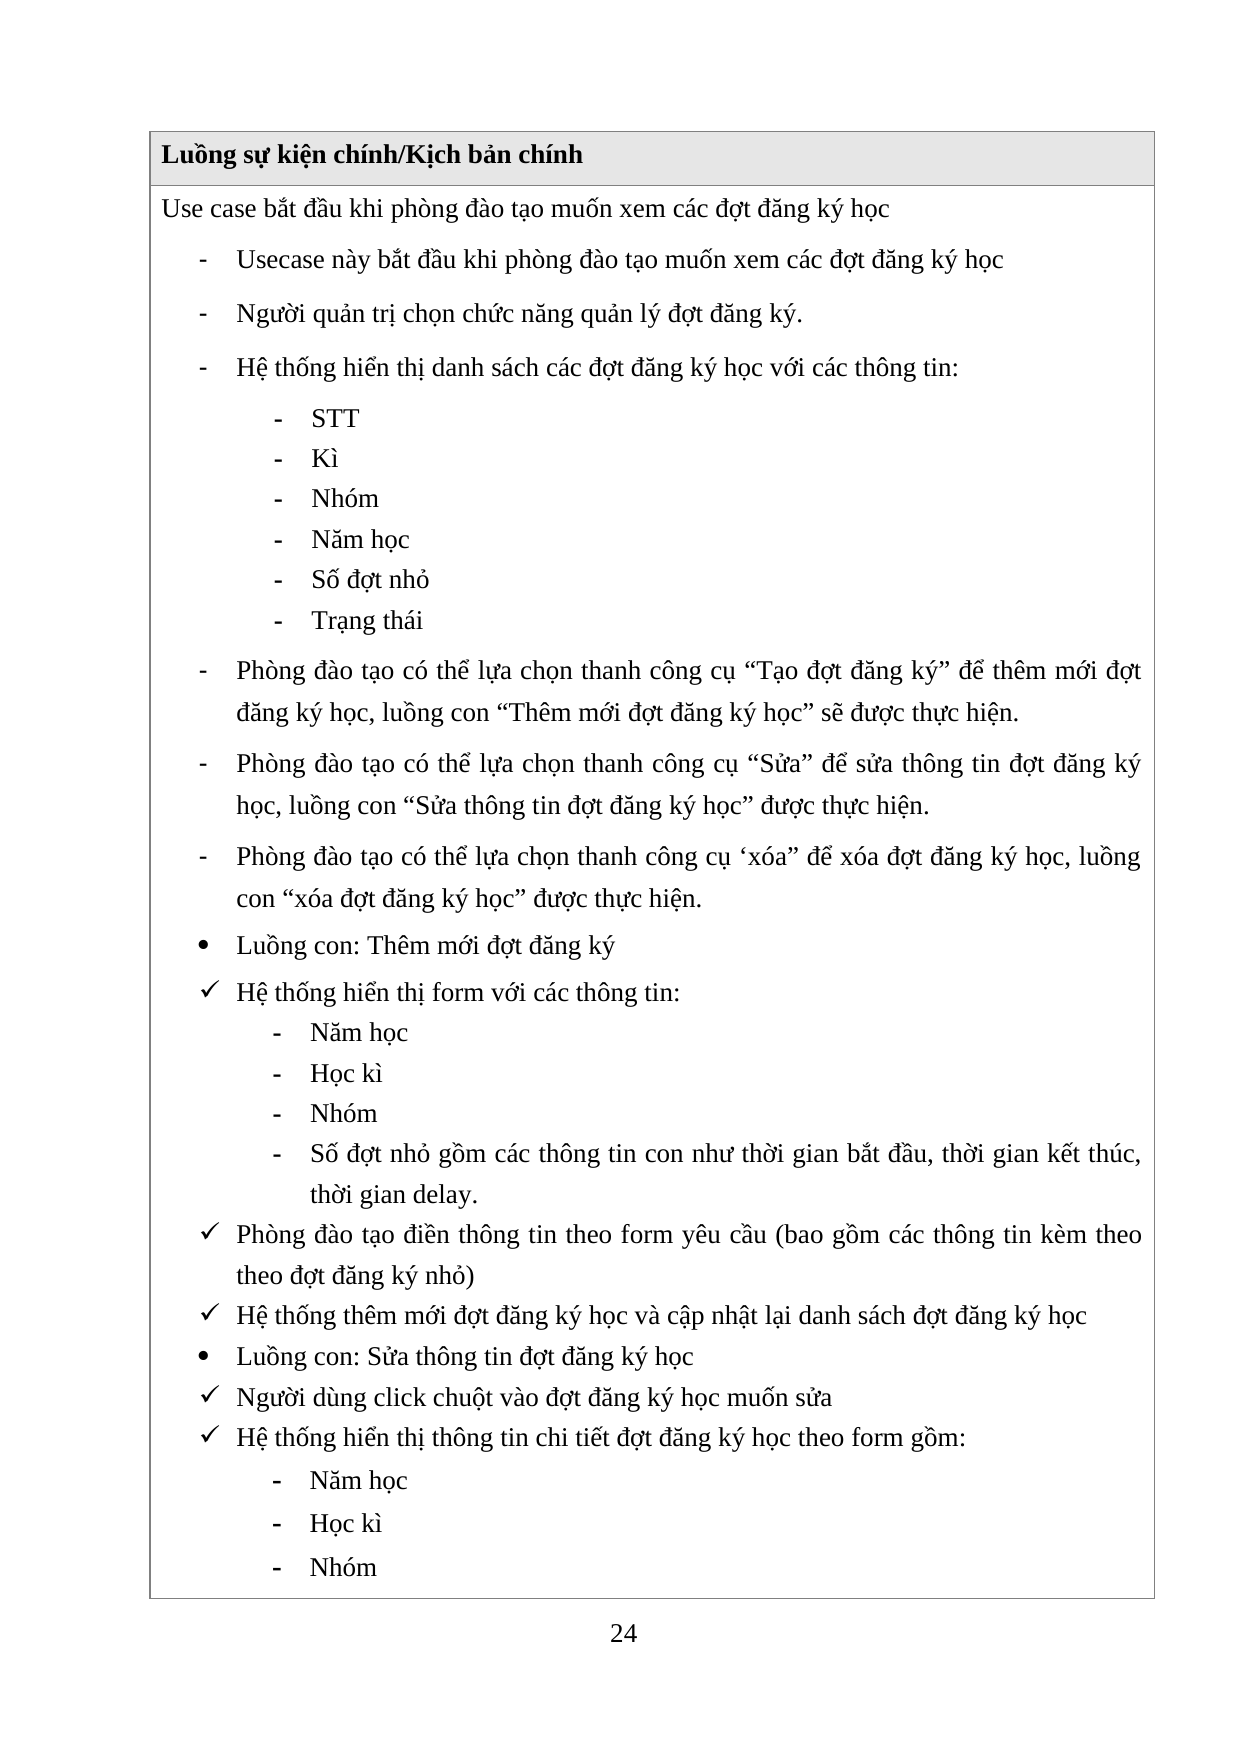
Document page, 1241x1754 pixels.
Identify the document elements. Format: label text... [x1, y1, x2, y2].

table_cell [151, 186, 1154, 1598]
table_cell Luồng sự kiện chính/Kịch bản chính [151, 132, 1154, 185]
